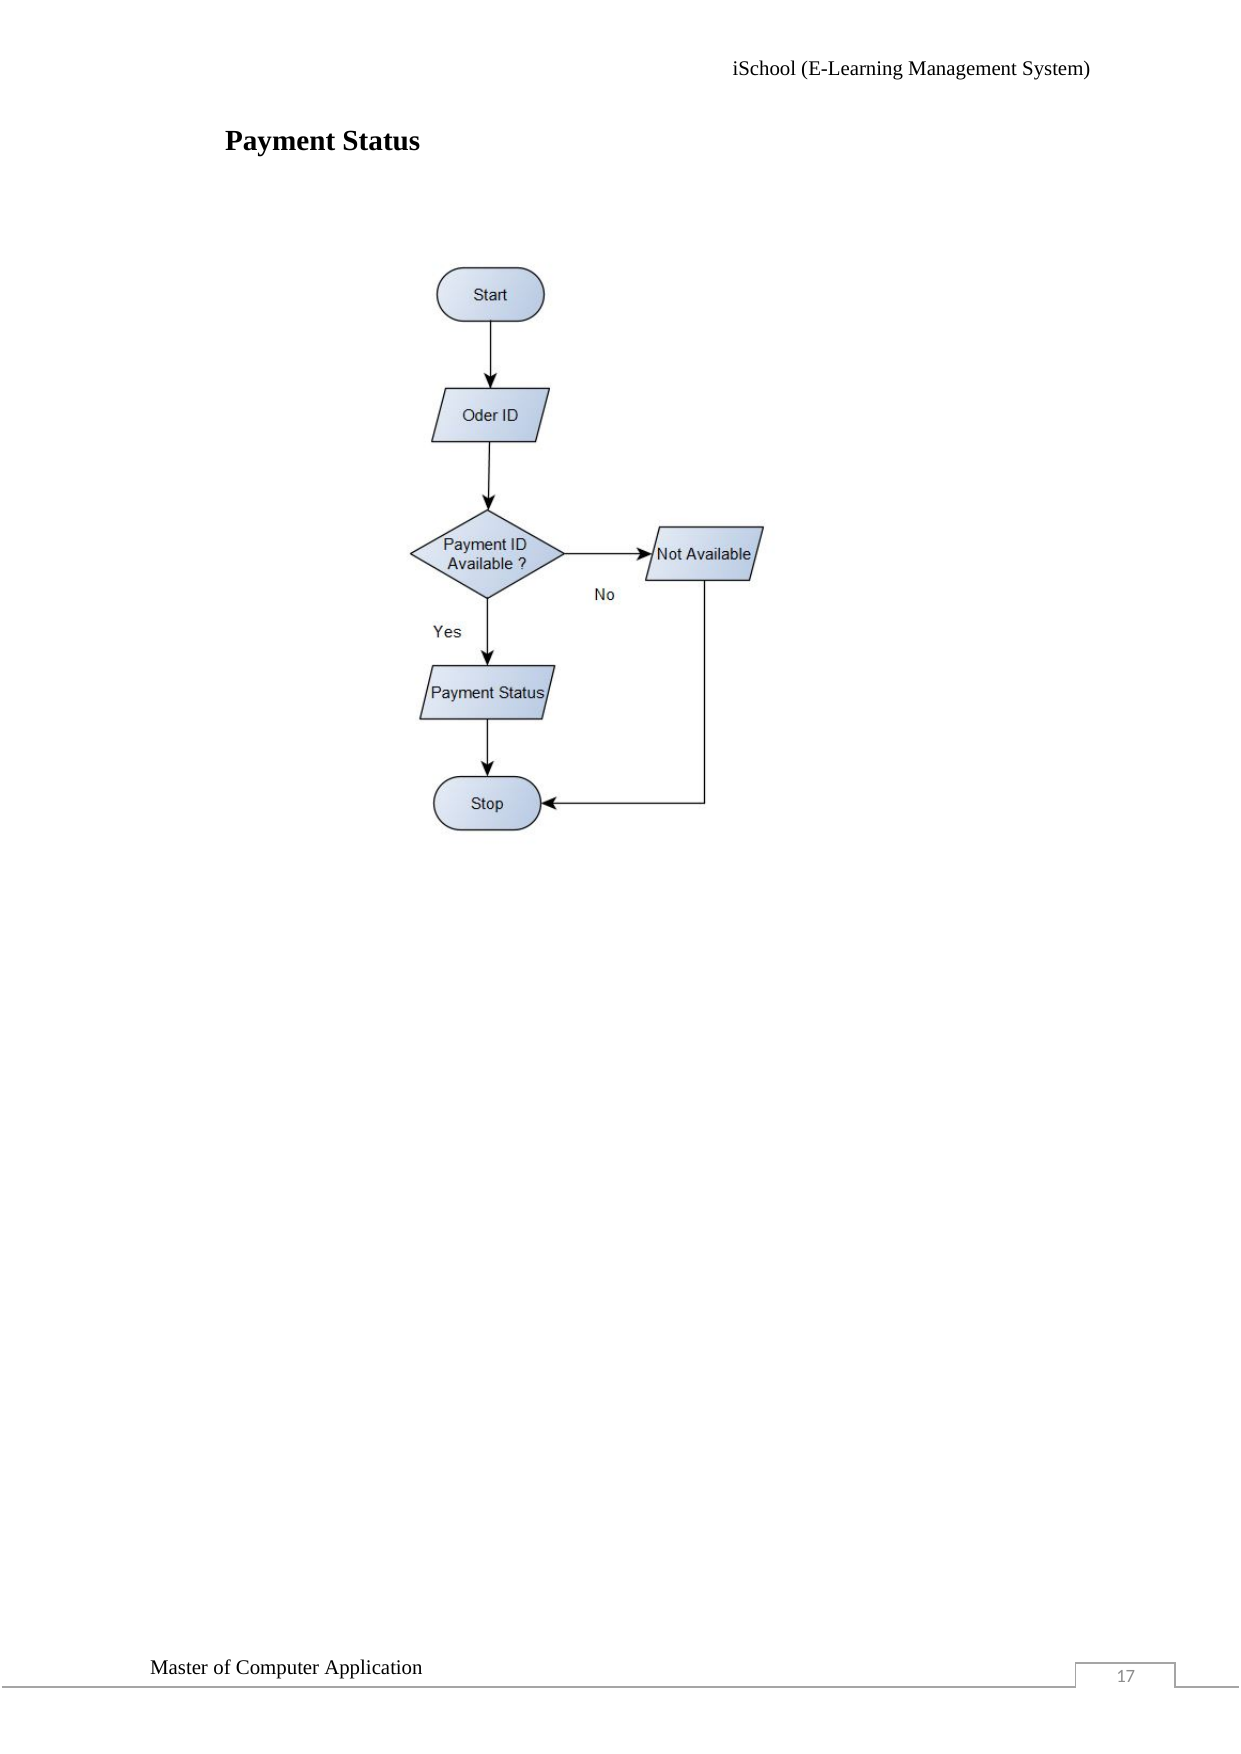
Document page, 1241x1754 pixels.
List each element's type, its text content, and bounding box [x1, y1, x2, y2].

text Payment Status [150, 123, 1090, 156]
picture [381, 246, 779, 852]
